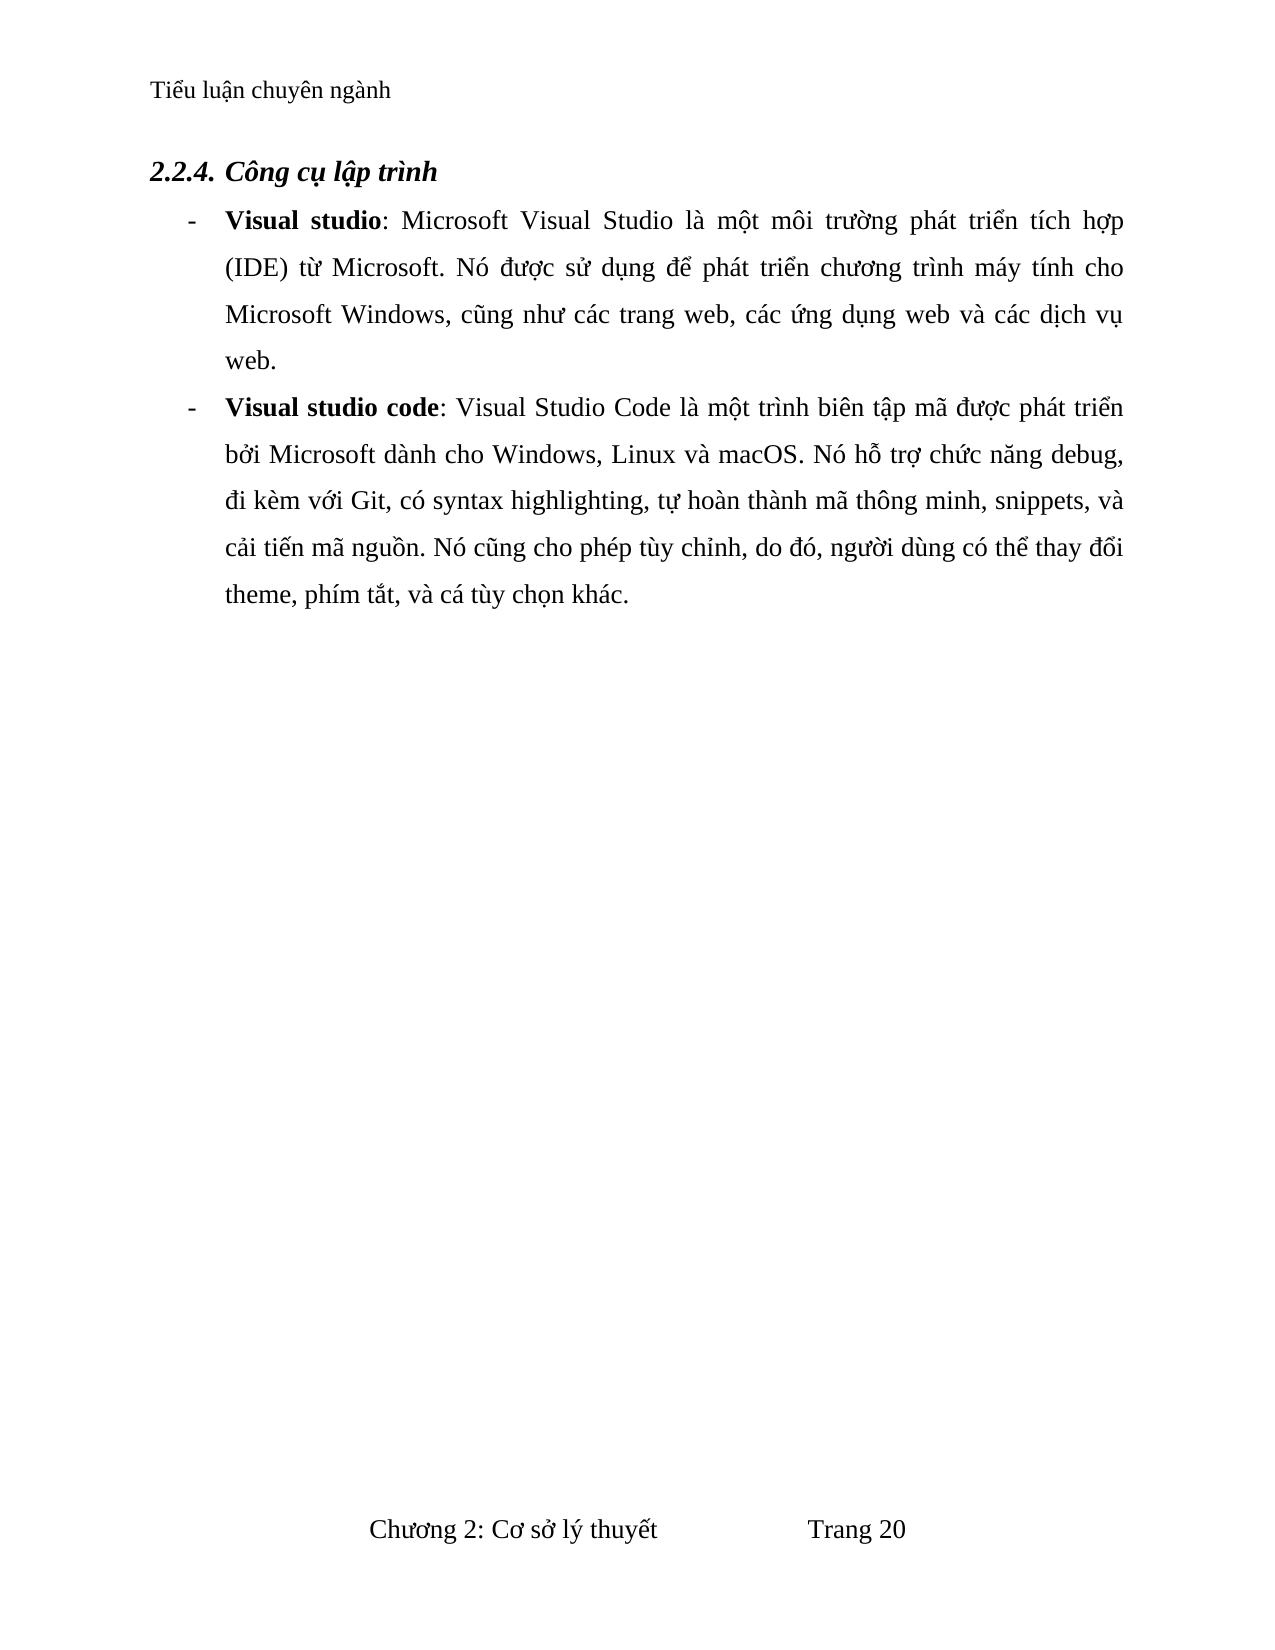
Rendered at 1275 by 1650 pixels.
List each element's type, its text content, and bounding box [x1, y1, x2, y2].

subtitle Công cụ lập trình [150, 154, 1125, 188]
list Visual studio code: Visual Studio Code là một trình biên tập mã được phát triển bởi Microsoft dành cho Windows, Linux và macOS. Nó hỗ trợ chức năng debug, đi kèm với Git, có syntax highlighting, tự hoàn thành mã thông minh, snippets, và cải tiến mã nguồn. Nó cũng cho phép tùy chỉnh, do đó, người dùng có thể thay đổi theme, phím tắt, và cá tùy chọn khác. [187, 391, 1125, 609]
list Visual studio: Microsoft Visual Studio là một môi trường phát triển tích hợp (IDE) từ Microsoft. Nó được sử dụng để phát triển chương trình máy tính cho Microsoft Windows, cũng như các trang web, các ứng dụng web và các dịch vụ web. [187, 204, 1125, 376]
